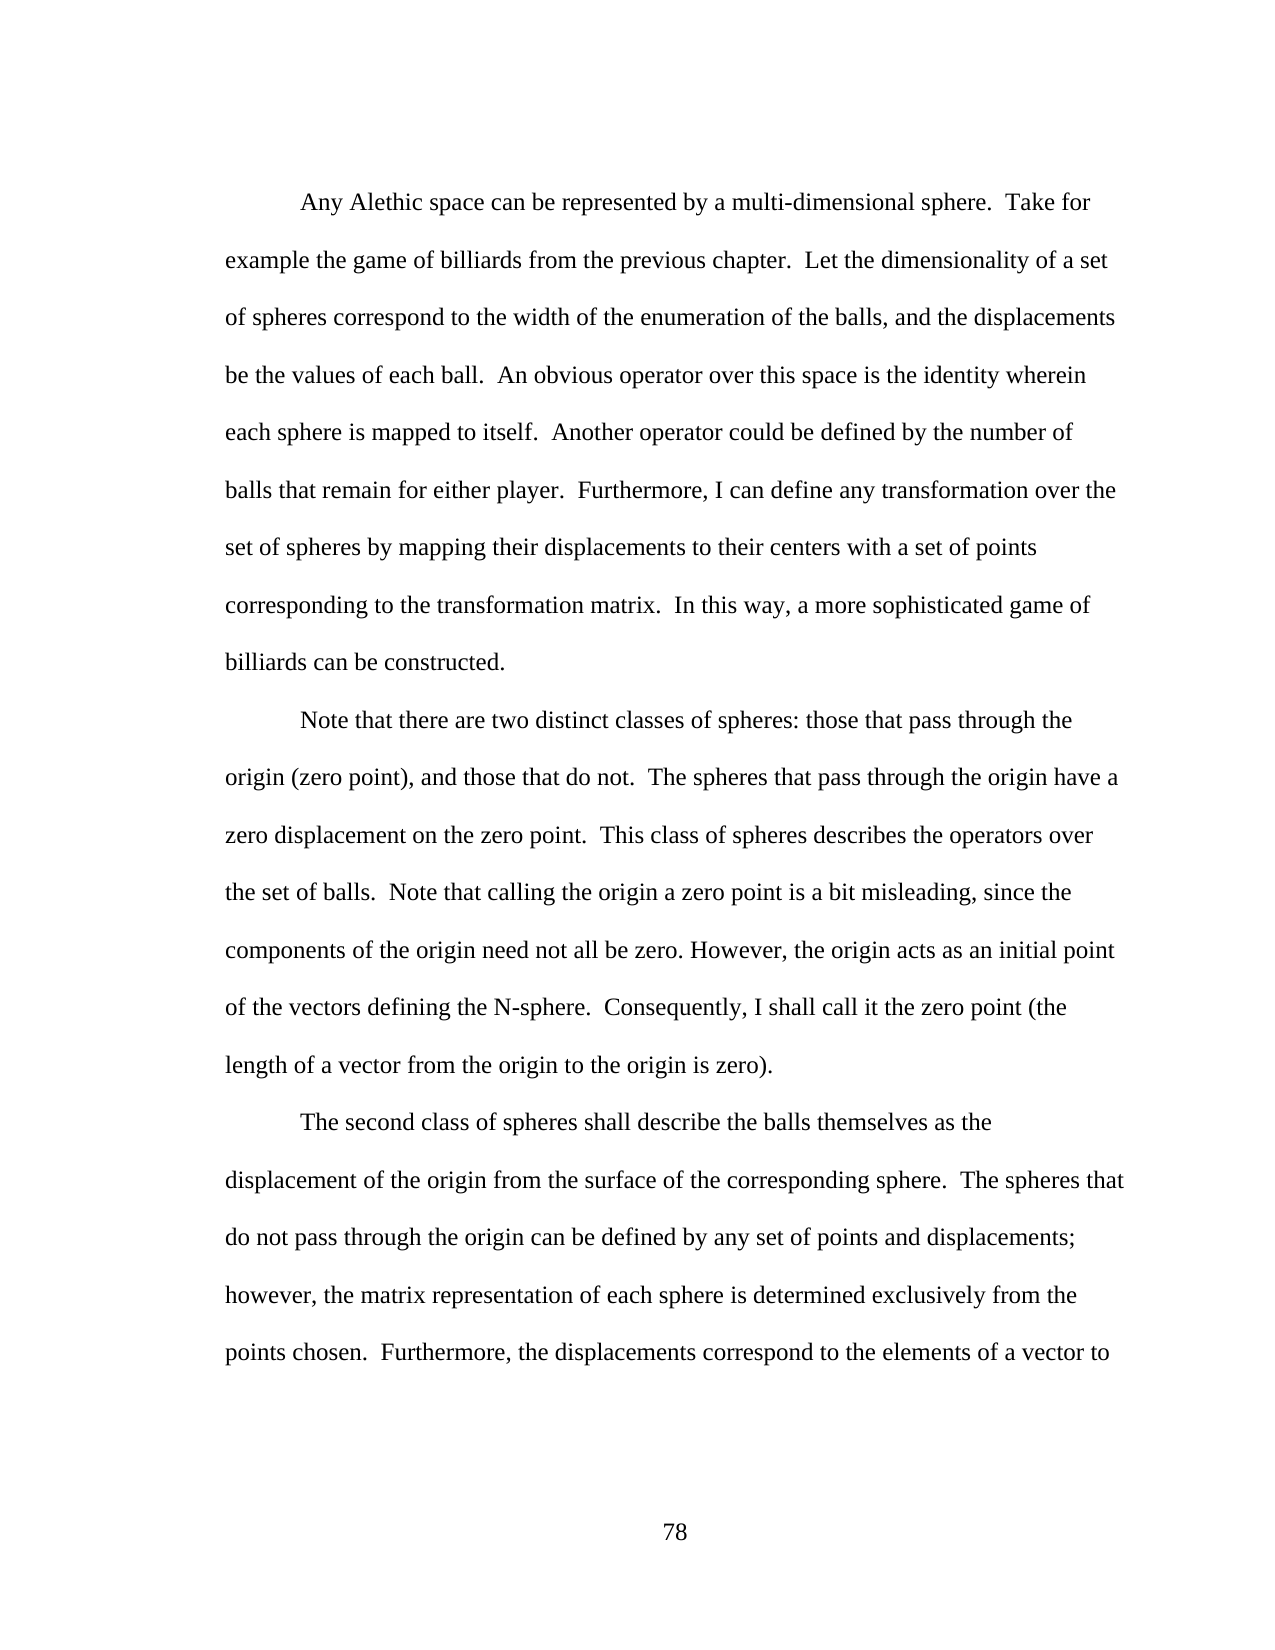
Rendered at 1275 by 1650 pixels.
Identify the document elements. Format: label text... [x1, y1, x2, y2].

text Any Alethic space can be represented by a multi-dimensional sphere. Take for example the game of billiards from the previous chapter. Let the dimensionality of a set of spheres correspond to the width of the enumeration of the balls, and the displacements be the values of each ball. An obvious operator over this space is the identity wherein each sphere is mapped to itself. Another operator could be defined by the number of balls that remain for either player. Furthermore, I can define any transformation over the set of spheres by mapping their displacements to their centers with a set of points corresponding to the transformation matrix. In this way, a more sophisticated game of billiards can be constructed. [225, 187, 1125, 676]
text Note that there are two distinct classes of spheres: those that pass through the origin (zero point), and those that do not. The spheres that pass through the origin have a zero displacement on the zero point. This class of spheres describes the operators over the set of balls. Note that calling the origin a zero point is a bit misleading, since the components of the origin need not all be zero. However, the origin acts as an initial point of the vectors defining the N-sphere. Consequently, I shall call it the zero point (the length of a vector from the origin to the origin is zero). [225, 705, 1125, 1079]
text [225, 1107, 1125, 1366]
